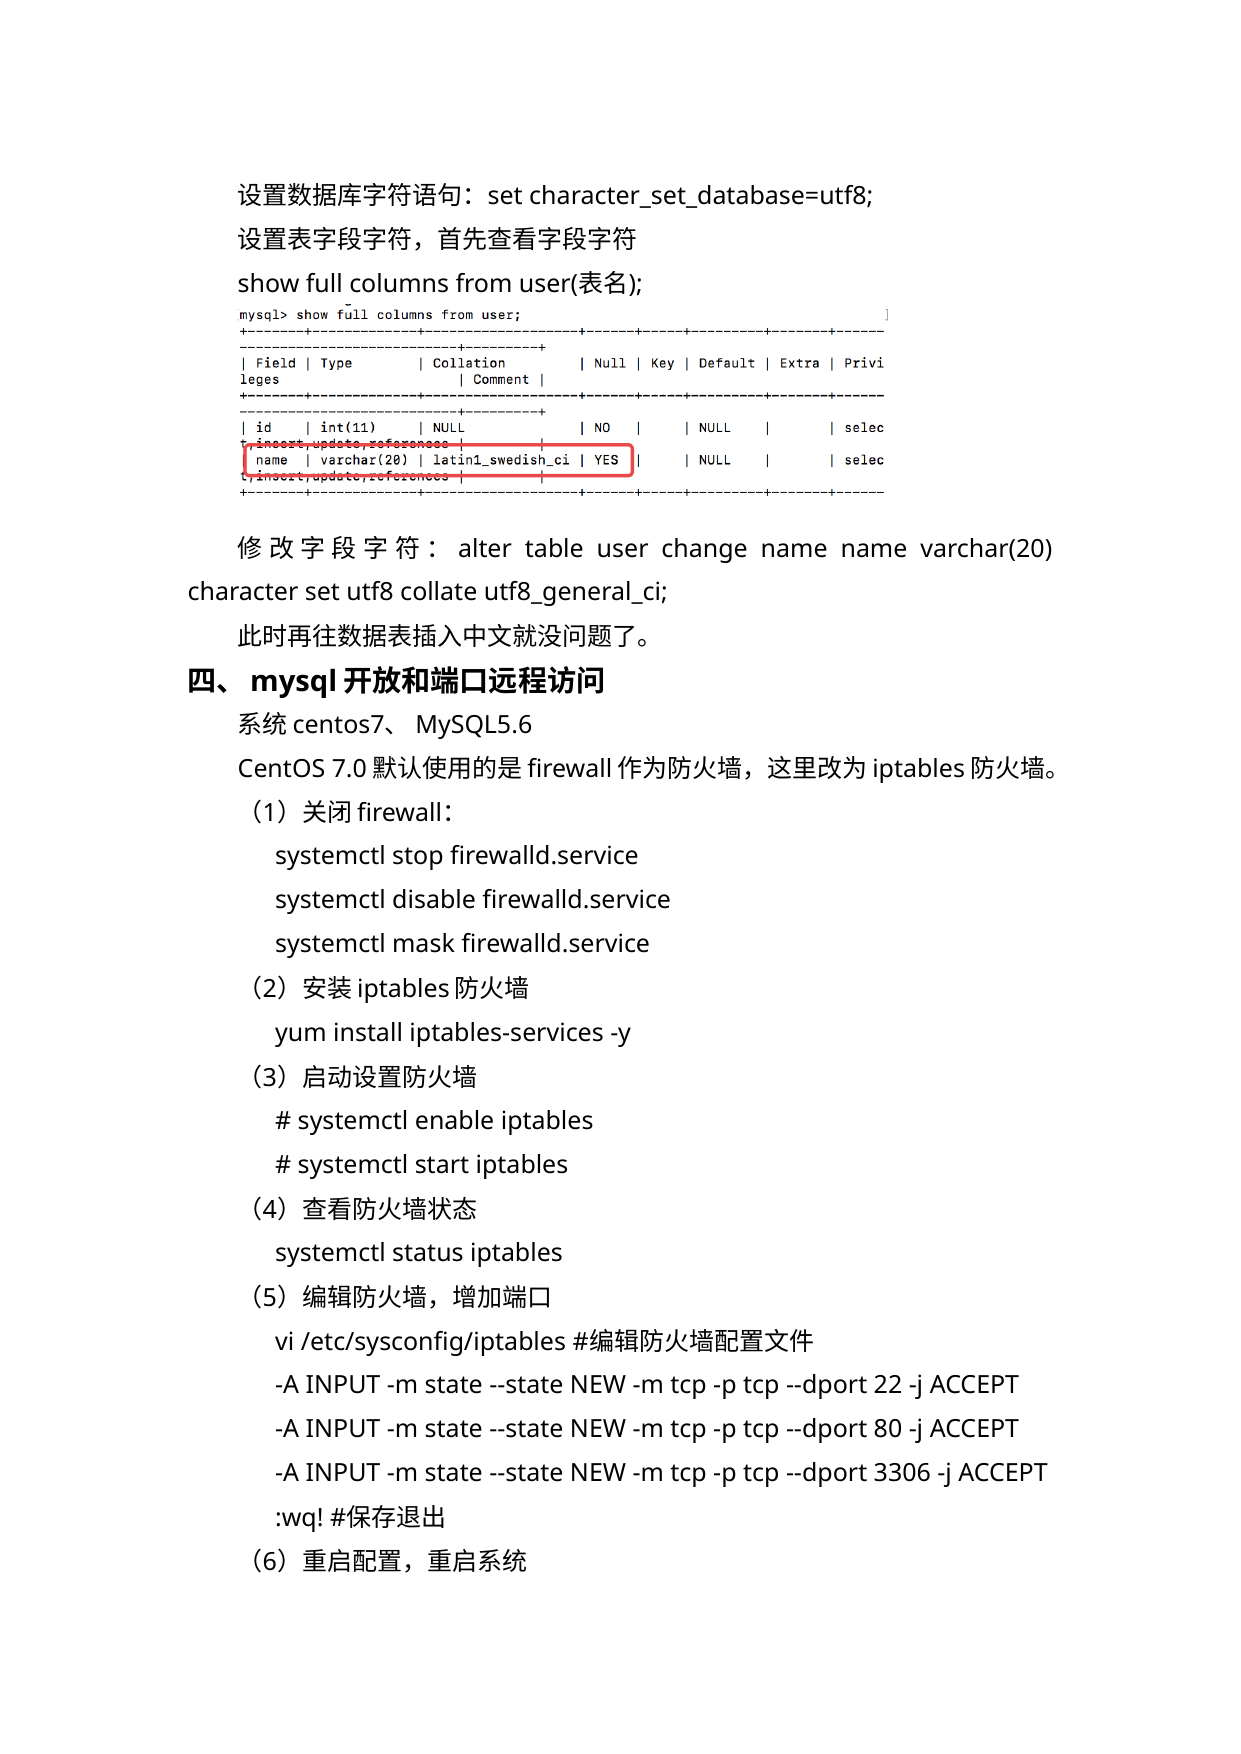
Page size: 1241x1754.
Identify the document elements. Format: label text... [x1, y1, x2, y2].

list yum install iptables-services -y [225, 1009, 1053, 1053]
list （4）查看防火墙状态 [187, 1185, 1053, 1229]
list show full columns from user(表名); [187, 260, 1053, 304]
list # systemctl enable iptables [225, 1097, 1053, 1141]
list systemctl mask firewalld.service [225, 921, 1053, 965]
list # systemctl start iptables [225, 1141, 1053, 1185]
list systemctl stop firewalld.service [225, 833, 1053, 877]
list 此时再往数据表插入中文就没问题了。 [187, 613, 1053, 657]
list 系统centos7、 MySQL5.6 [187, 701, 1053, 745]
list （1）关闭firewall： [187, 789, 1053, 833]
list :wq! #保存退出 [225, 1494, 1053, 1538]
list systemctl disable firewalld.service [225, 877, 1053, 921]
list （5）编辑防火墙，增加端口 [187, 1273, 1053, 1318]
list 修改字段字符：alter table user change name name varchar(20) character set utf8 collate utf8_general_ci; [187, 524, 1053, 613]
list （6）重启配置，重启系统 [187, 1538, 1053, 1582]
list systemctl status iptables [225, 1229, 1053, 1273]
picture [237, 304, 889, 502]
list 设置表字段字符，首先查看字段字符 [187, 216, 1053, 260]
list -A INPUT -m state --state NEW -m tcp -p tcp --dport 80 -j ACCEPT [225, 1406, 1053, 1450]
list -A INPUT -m state --state NEW -m tcp -p tcp --dport 22 -j ACCEPT [225, 1362, 1053, 1406]
list mysql开放和端口远程访问 [187, 657, 1053, 701]
list CentOS 7.0默认使用的是firewall作为防火墙，这里改为iptables防火墙。 [187, 745, 1053, 789]
list （3）启动设置防火墙 [187, 1053, 1053, 1097]
list （2）安装iptables防火墙 [187, 965, 1053, 1009]
list -A INPUT -m state --state NEW -m tcp -p tcp --dport 3306 -j ACCEPT [225, 1450, 1053, 1494]
list vi /etc/sysconfig/iptables #编辑防火墙配置文件 [225, 1318, 1053, 1362]
list 设置数据库字符语句：set character_set_database=utf8; [187, 172, 1053, 216]
